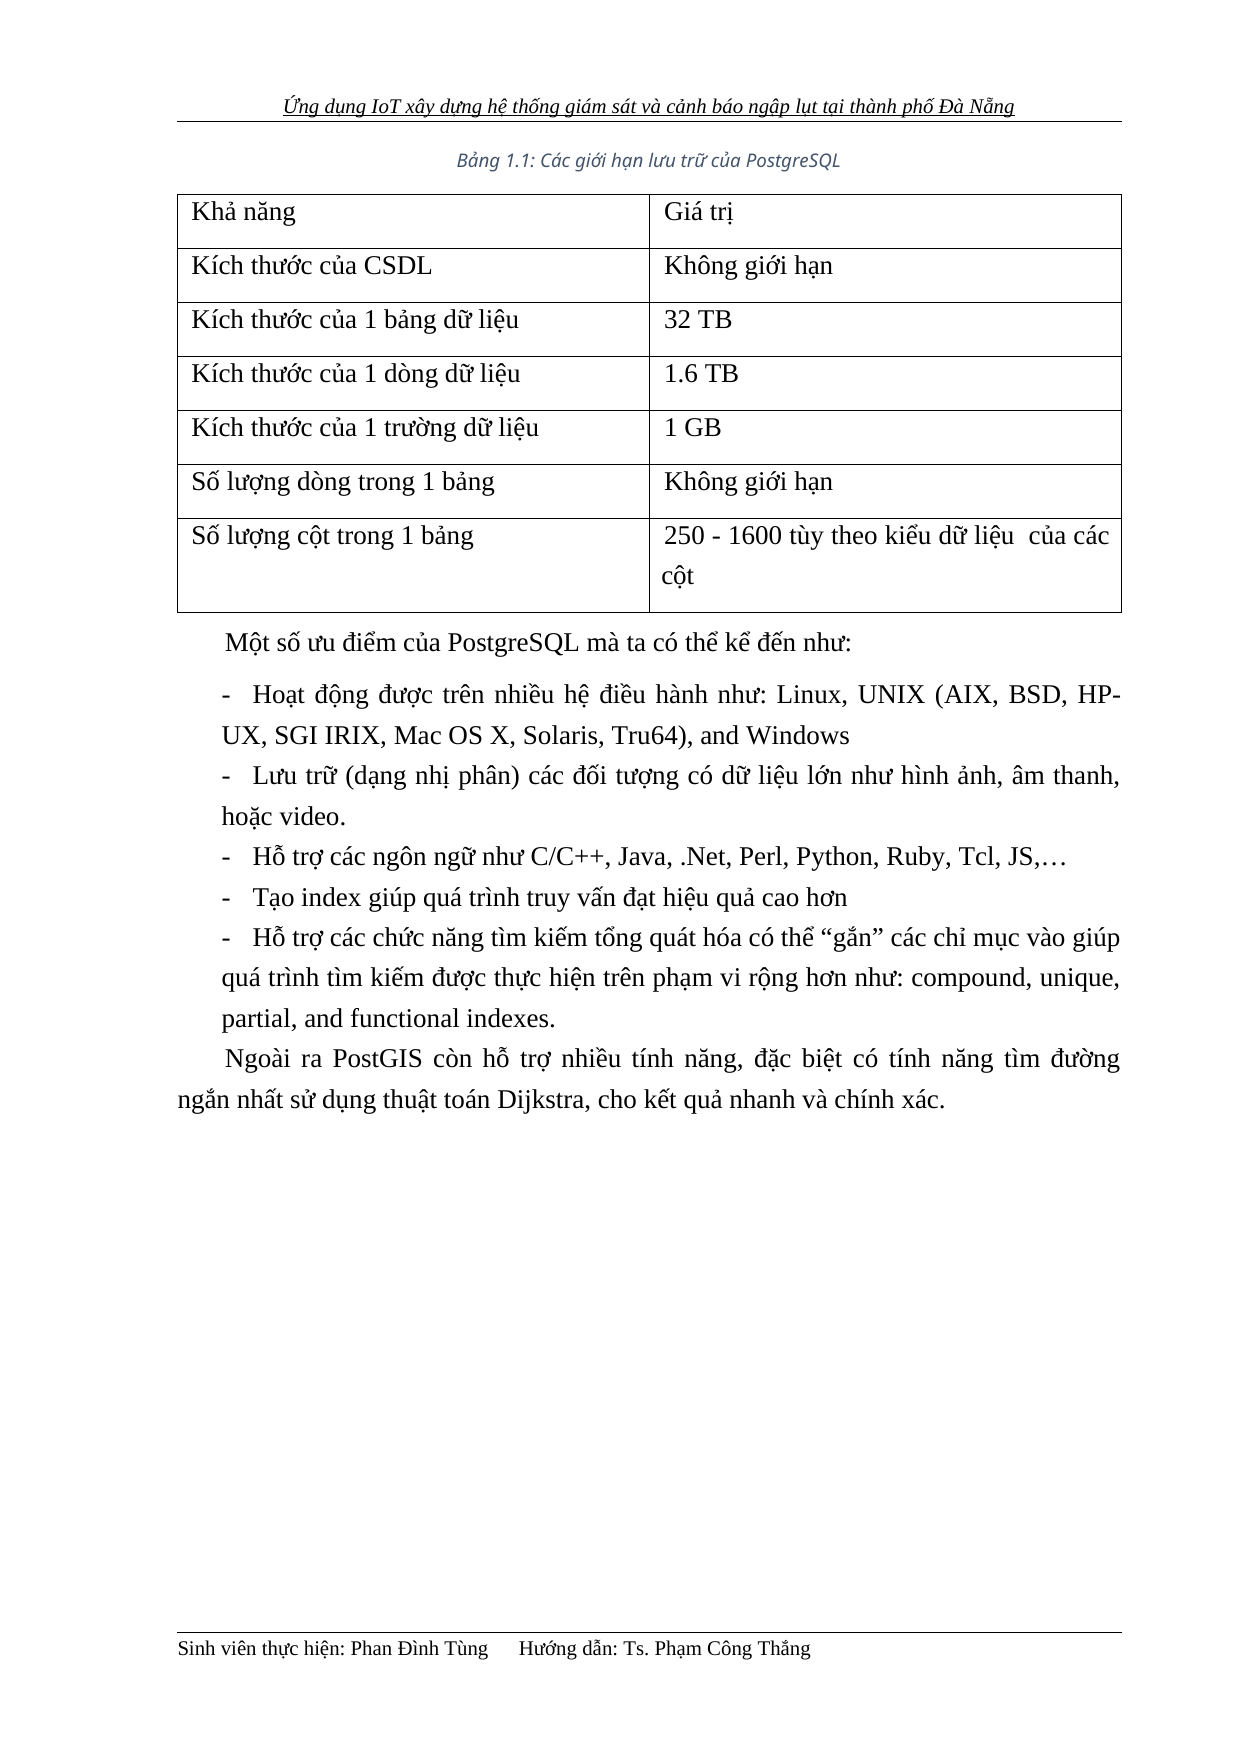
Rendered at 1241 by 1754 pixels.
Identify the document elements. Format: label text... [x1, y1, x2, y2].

table_cell Kích thước của 1 bảng dữ liệu [178, 303, 649, 356]
table_header Khả năng [178, 195, 649, 248]
table_cell Không giới hạn [650, 465, 1121, 518]
list Hỗ trợ các ngôn ngữ như C/C++, Java, .Net, Perl, Python, Ruby, Tcl, JS,… [221, 840, 1122, 871]
table_cell 1.6 TB [650, 357, 1121, 410]
text Một số ưu điểm của PostgreSQL mà ta có thể kể đến như: [177, 626, 1122, 657]
table_cell Kích thước của CSDL [178, 249, 649, 302]
table_cell 250 - 1600 tùy theo kiểu dữ liệu của các cột [650, 519, 1121, 612]
table_cell Kích thước của 1 trường dữ liệu [178, 411, 649, 464]
table_cell 1 GB [650, 411, 1121, 464]
list Lưu trữ (dạng nhị phân) các đối tượng có dữ liệu lớn như hình ảnh, âm thanh, hoặc video. [221, 759, 1122, 831]
list Hỗ trợ các chức năng tìm kiếm tổng quát hóa có thể “gắn” các chỉ mục vào giúp quá trình tìm kiếm được thực hiện trên phạm vi rộng hơn như: compound, unique, partial, and functional indexes. [221, 921, 1122, 1033]
table_cell Số lượng cột trong 1 bảng [178, 519, 649, 612]
table_cell Kích thước của 1 dòng dữ liệu [178, 357, 649, 410]
text Ngoài ra PostGIS còn hỗ trợ nhiều tính năng, đặc biệt có tính năng tìm đường ngắn nhất sử dụng thuật toán Dijkstra, cho kết quả nhanh và chính xác. [177, 1042, 1122, 1114]
table_cell Không giới hạn [650, 249, 1121, 302]
list Hoạt động được trên nhiều hệ điều hành như: Linux, UNIX (AIX, BSD, HP-UX, SGI IRIX, Mac OS X, Solaris, Tru64), and Windows [221, 679, 1122, 750]
table_header Giá trị [650, 195, 1121, 248]
list Tạo index giúp quá trình truy vấn đạt hiệu quả cao hơn [221, 881, 1122, 912]
table_cell Số lượng dòng trong 1 bảng [178, 465, 649, 518]
table_cell 32 TB [650, 303, 1121, 356]
text Bảng 1.1: Các giới hạn lưu trữ của PostgreSQL [177, 148, 1122, 173]
